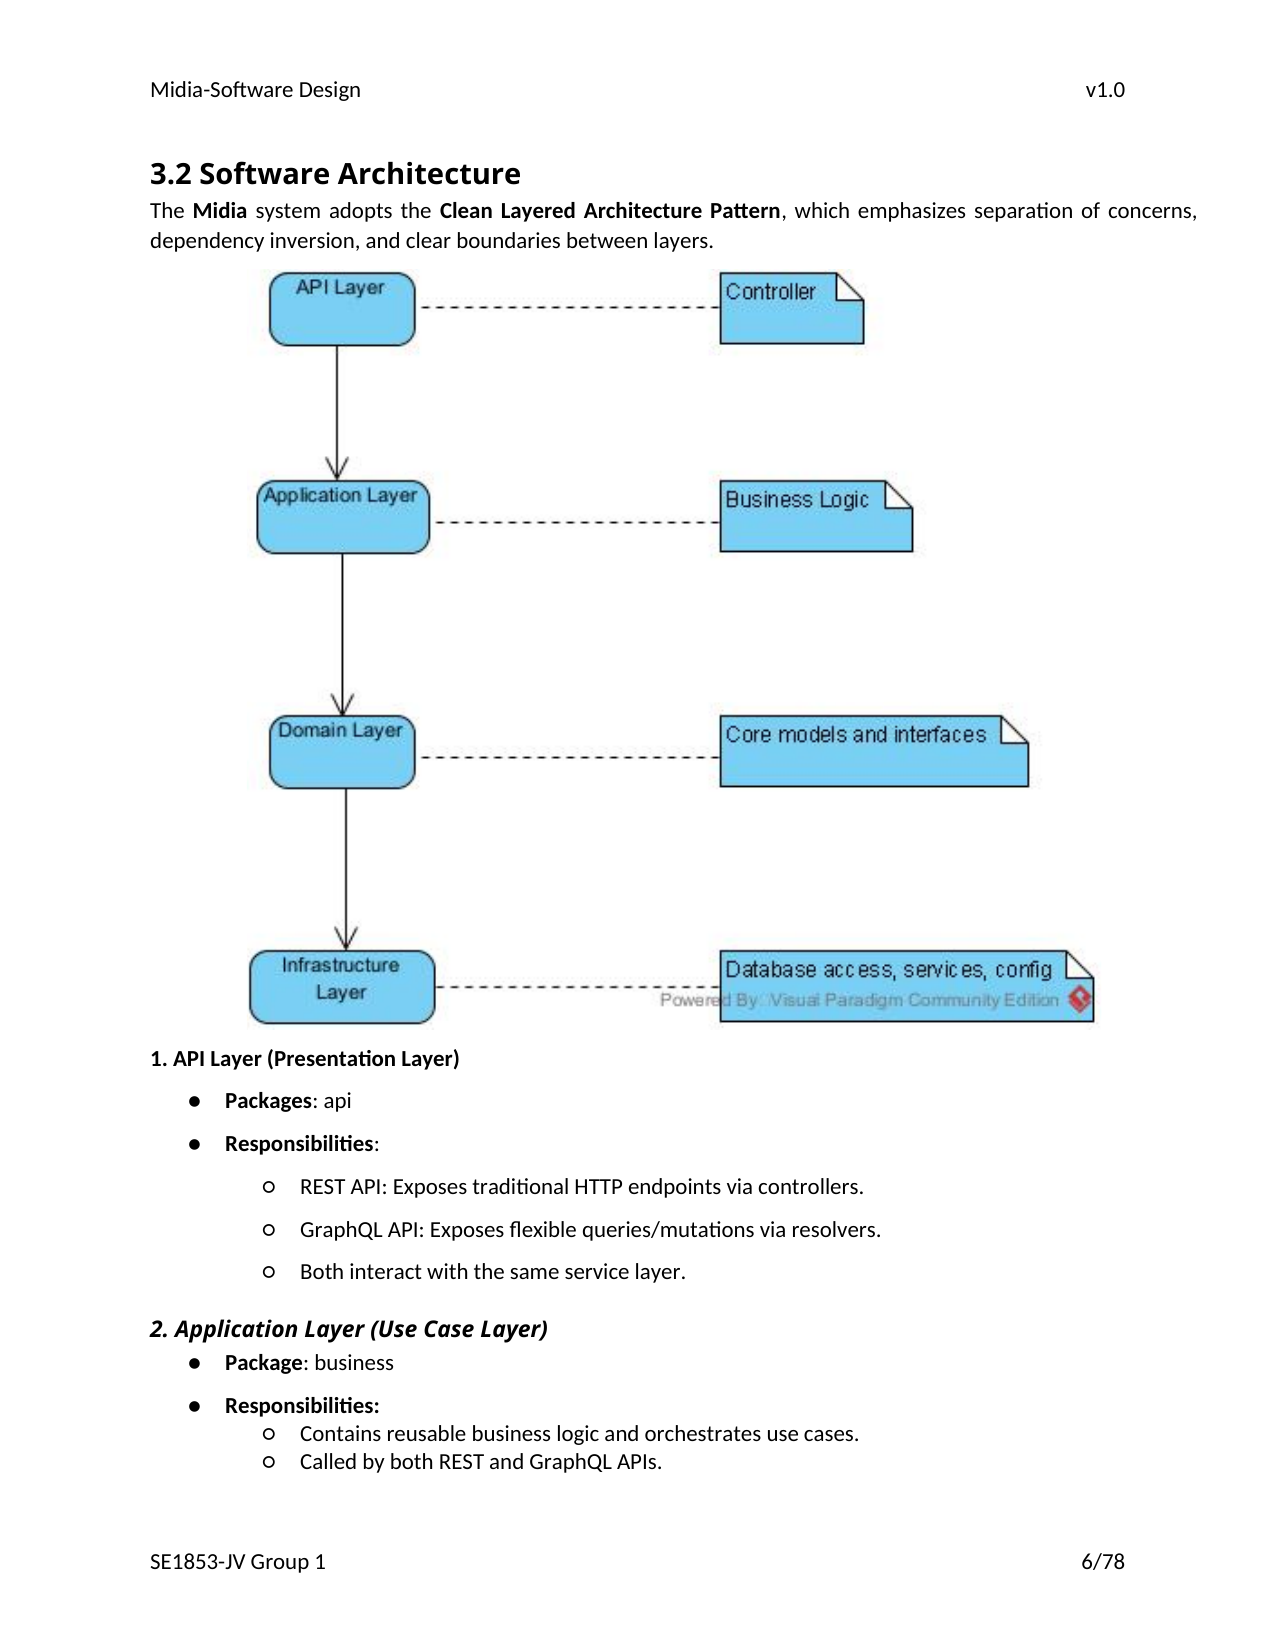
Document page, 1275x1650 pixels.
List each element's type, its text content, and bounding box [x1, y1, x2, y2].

text The Midia system adopts the Clean Layered Architecture Pattern, which emphasizes separation of concerns, dependency inversion, and clear boundaries between layers. [150, 196, 1198, 254]
list Package: business [187, 1348, 1198, 1376]
text 1. API Layer (Presentation Layer) [150, 1044, 1198, 1072]
list Responsibilities: [187, 1129, 1198, 1157]
list GraphQL API: Exposes flexible queries/mutations via resolvers. [262, 1215, 1198, 1243]
list Responsibilities: [187, 1391, 1198, 1419]
list Called by both REST and GraphQL APIs. [262, 1447, 1198, 1475]
list Packages: api [187, 1087, 1198, 1114]
subtitle 3.2 Software Architecture [150, 153, 1198, 193]
list REST API: Exposes traditional HTTP endpoints via controllers. [262, 1172, 1198, 1200]
list Contains reusable business logic and orchestrates use cases. [262, 1419, 1198, 1447]
subtitle 2. Application Layer (Use Case Layer) [150, 1313, 1198, 1344]
list Both interact with the same service layer. [262, 1257, 1198, 1285]
picture [246, 269, 1102, 1030]
